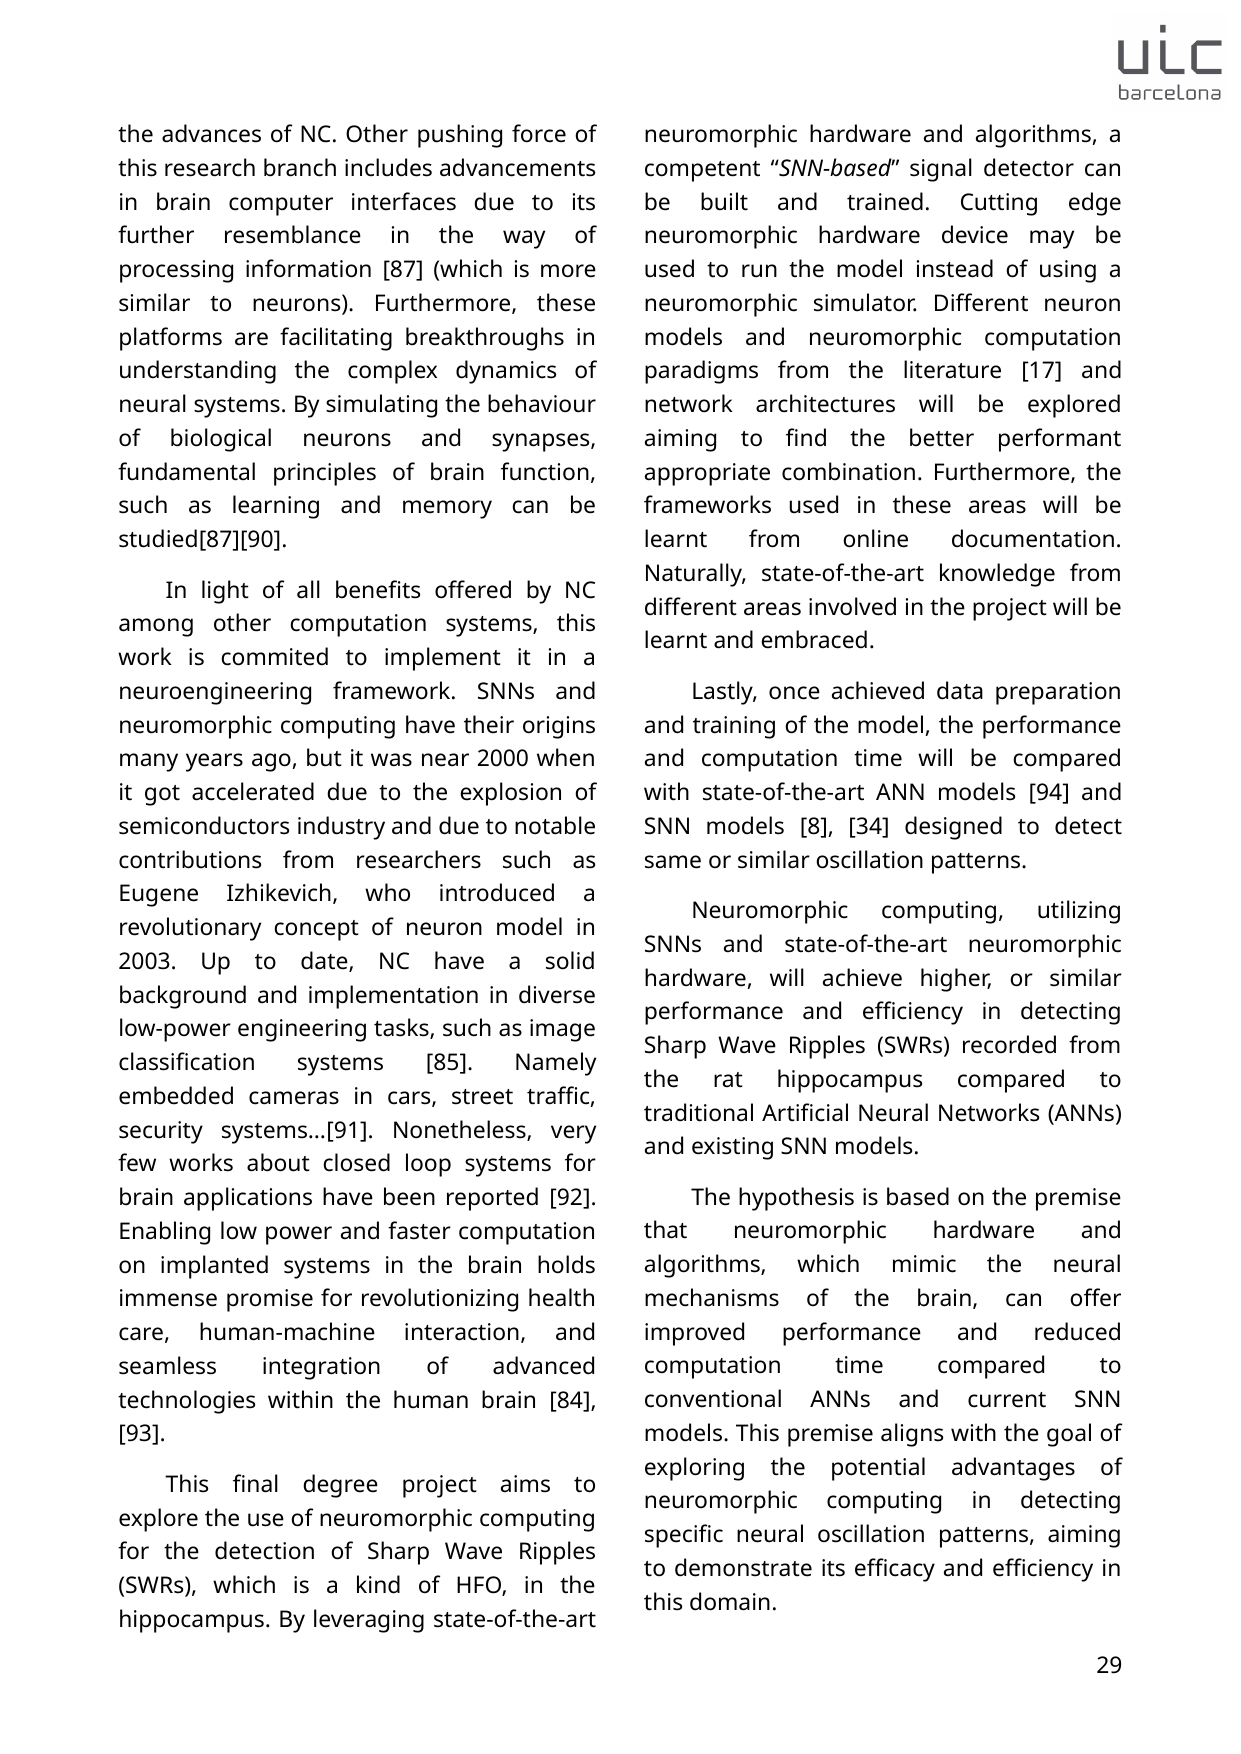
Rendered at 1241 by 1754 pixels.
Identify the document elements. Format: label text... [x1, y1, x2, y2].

text In light of all benefits offered by NC among other computation systems, this work is commited to implement it in a neuroengineering framework. SNNs and neuromorphic computing have their origins many years ago, but it was near 2000 when it got accelerated due to the explosion of semiconductors industry and due to notable contributions from researchers such as Eugene Izhikevich, who introduced a revolutionary concept of neuron model in 2003. Up to date, NC have a solid background and implementation in diverse low-power engineering tasks, such as image classification systems . Namely embedded cameras in cars, street traffic, security systems…. Nonetheless, very few works about closed loop systems for brain applications have been reported . Enabling low power and faster computation on implanted systems in the brain holds immense promise for revolutionizing health care, human-machine interaction, and seamless integration of advanced technologies within the human brain . [118, 573, 596, 1448]
text Lastly, once achieved data preparation and training of the model, the performance and computation time will be compared with state-of-the-art ANN models and SNN models designed to detect same or similar oscillation patterns. [644, 675, 1122, 875]
text The hypothesis is based on the premise that neuromorphic hardware and algorithms, which mimic the neural mechanisms of the brain, can offer improved performance and reduced computation time compared to conventional ANNs and current SNN models. This premise aligns with the goal of exploring the potential advantages of neuromorphic computing in detecting specific neural oscillation patterns, aiming to demonstrate its efficacy and efficiency in this domain. [644, 1181, 1122, 1617]
text Neuromorphic computing, utilizing SNNs and state-of-the-art neuromorphic hardware, will achieve higher, or similar performance and efficiency in detecting Sharp Wave Ripples (SWRs) recorded from the rat hippocampus compared to traditional Artificial Neural Networks (ANNs) and existing SNN models. [644, 894, 1122, 1161]
text This final degree project aims to explore the use of neuromorphic computing for the detection of Sharp Wave Ripples (SWRs), which is a kind of HFO, in the hippocampus. By leveraging state-of-the-art neuromorphic hardware and algorithms, a competent “SNN-based” signal detector can be built and trained. Cutting edge neuromorphic hardware device may be used to run the model instead of using a neuromorphic simulator. Different neuron models and neuromorphic computation paradigms from the literature and network architectures will be explored aiming to find the better performant appropriate combination. Furthermore, the frameworks used in these areas will be learnt from online documentation. Naturally, state-of-the-art knowledge from different areas involved in the project will be learnt and embraced. [118, 1468, 596, 1634]
text This final degree project aims to explore the use of neuromorphic computing for the detection of Sharp Wave Ripples (SWRs), which is a kind of HFO, in the hippocampus. By leveraging state-of-the-art neuromorphic hardware and algorithms, a competent “SNN-based” signal detector can be built and trained. Cutting edge neuromorphic hardware device may be used to run the model instead of using a neuromorphic simulator. Different neuron models and neuromorphic computation paradigms from the literature and network architectures will be explored aiming to find the better performant appropriate combination. Furthermore, the frameworks used in these areas will be learnt from online documentation. Naturally, state-of-the-art knowledge from different areas involved in the project will be learnt and embraced. [644, 118, 1122, 656]
picture [1110, 11, 1229, 110]
